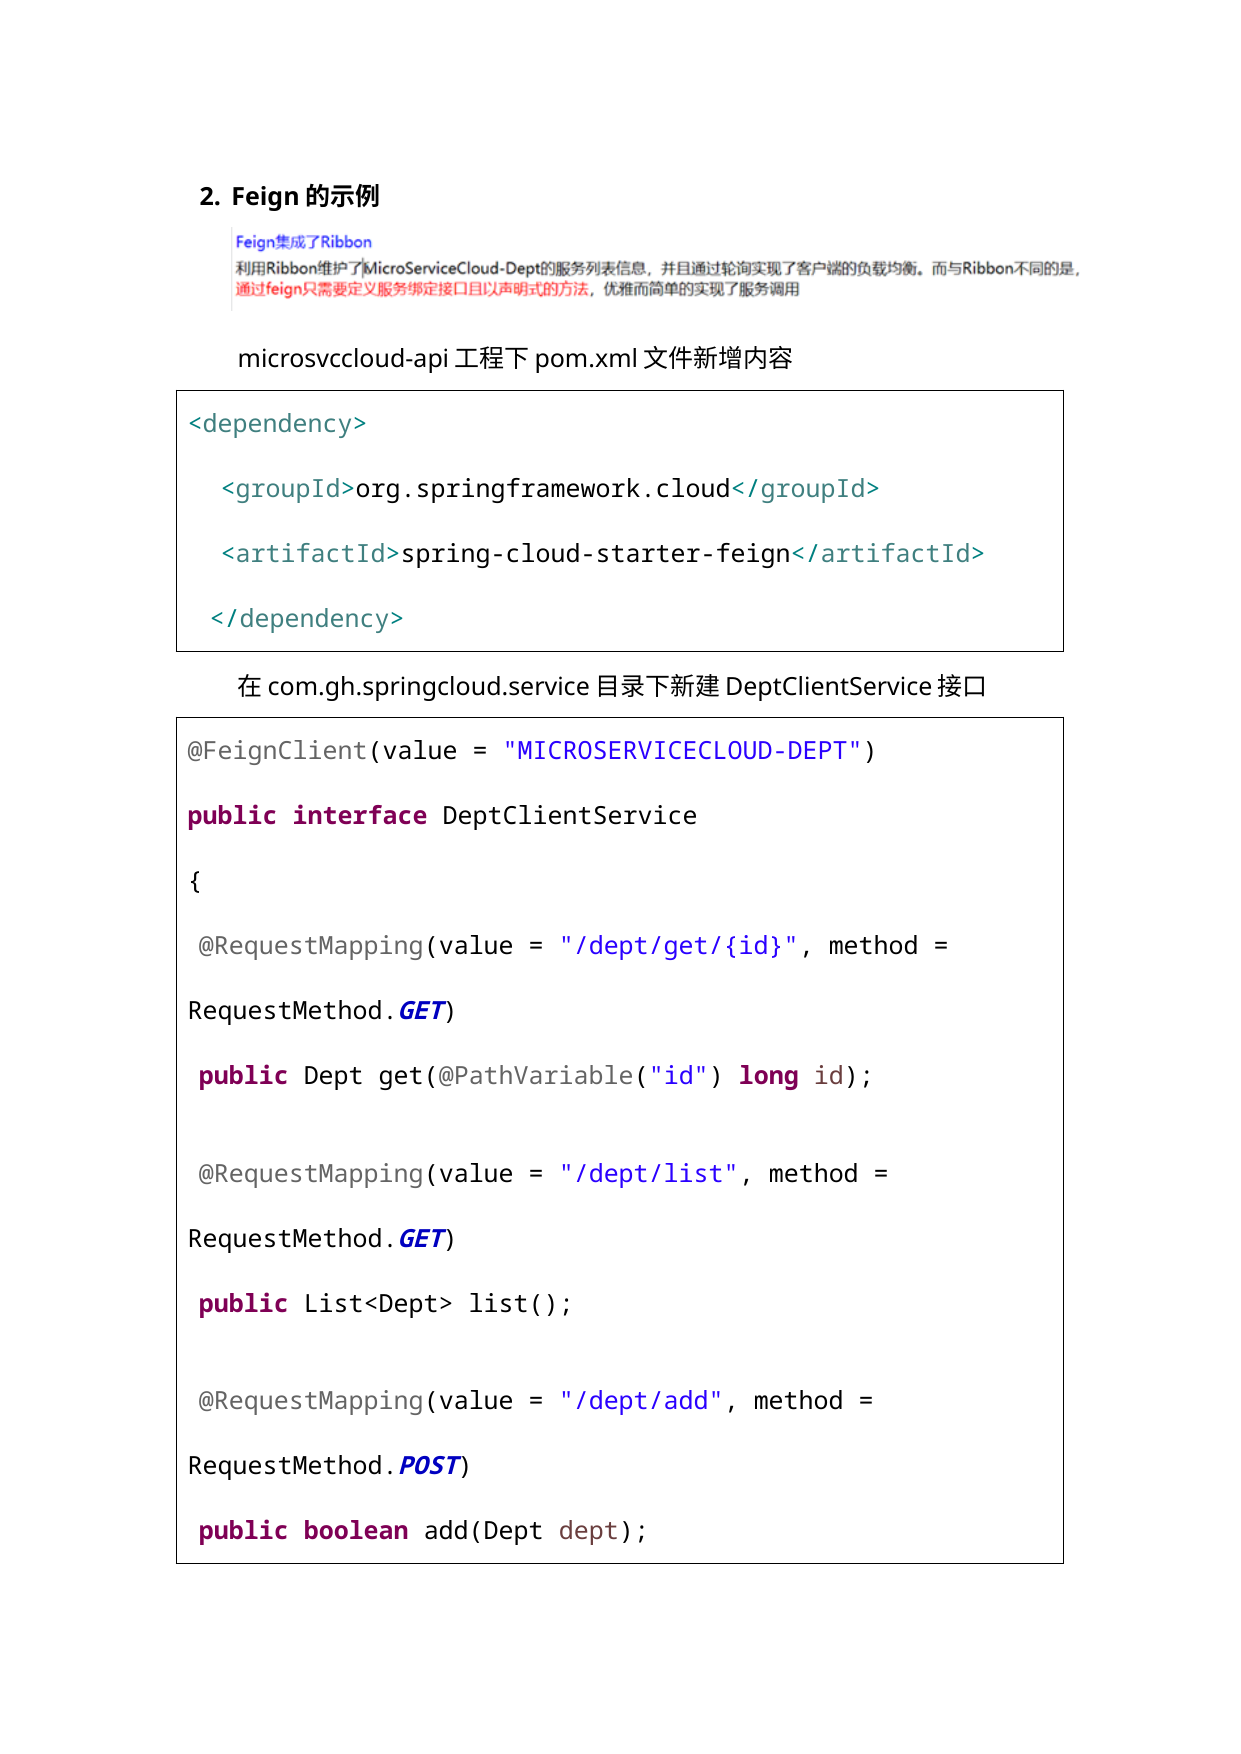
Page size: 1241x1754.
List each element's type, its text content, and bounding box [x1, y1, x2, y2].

table_header <dependency> <groupId>org.springframework.cloud</groupId> <artifactId>spring-cloud-starter-feign</artifactId> </dependency> [177, 391, 1063, 651]
picture [231, 227, 1097, 311]
list microsvccloud-api工程下pom.xml文件新增内容 [187, 324, 1053, 389]
list 在com.gh.springcloud.service目录下新建DeptClientService接口 [187, 652, 1053, 717]
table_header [177, 718, 1063, 1563]
list Feign的示例 [199, 162, 1053, 227]
